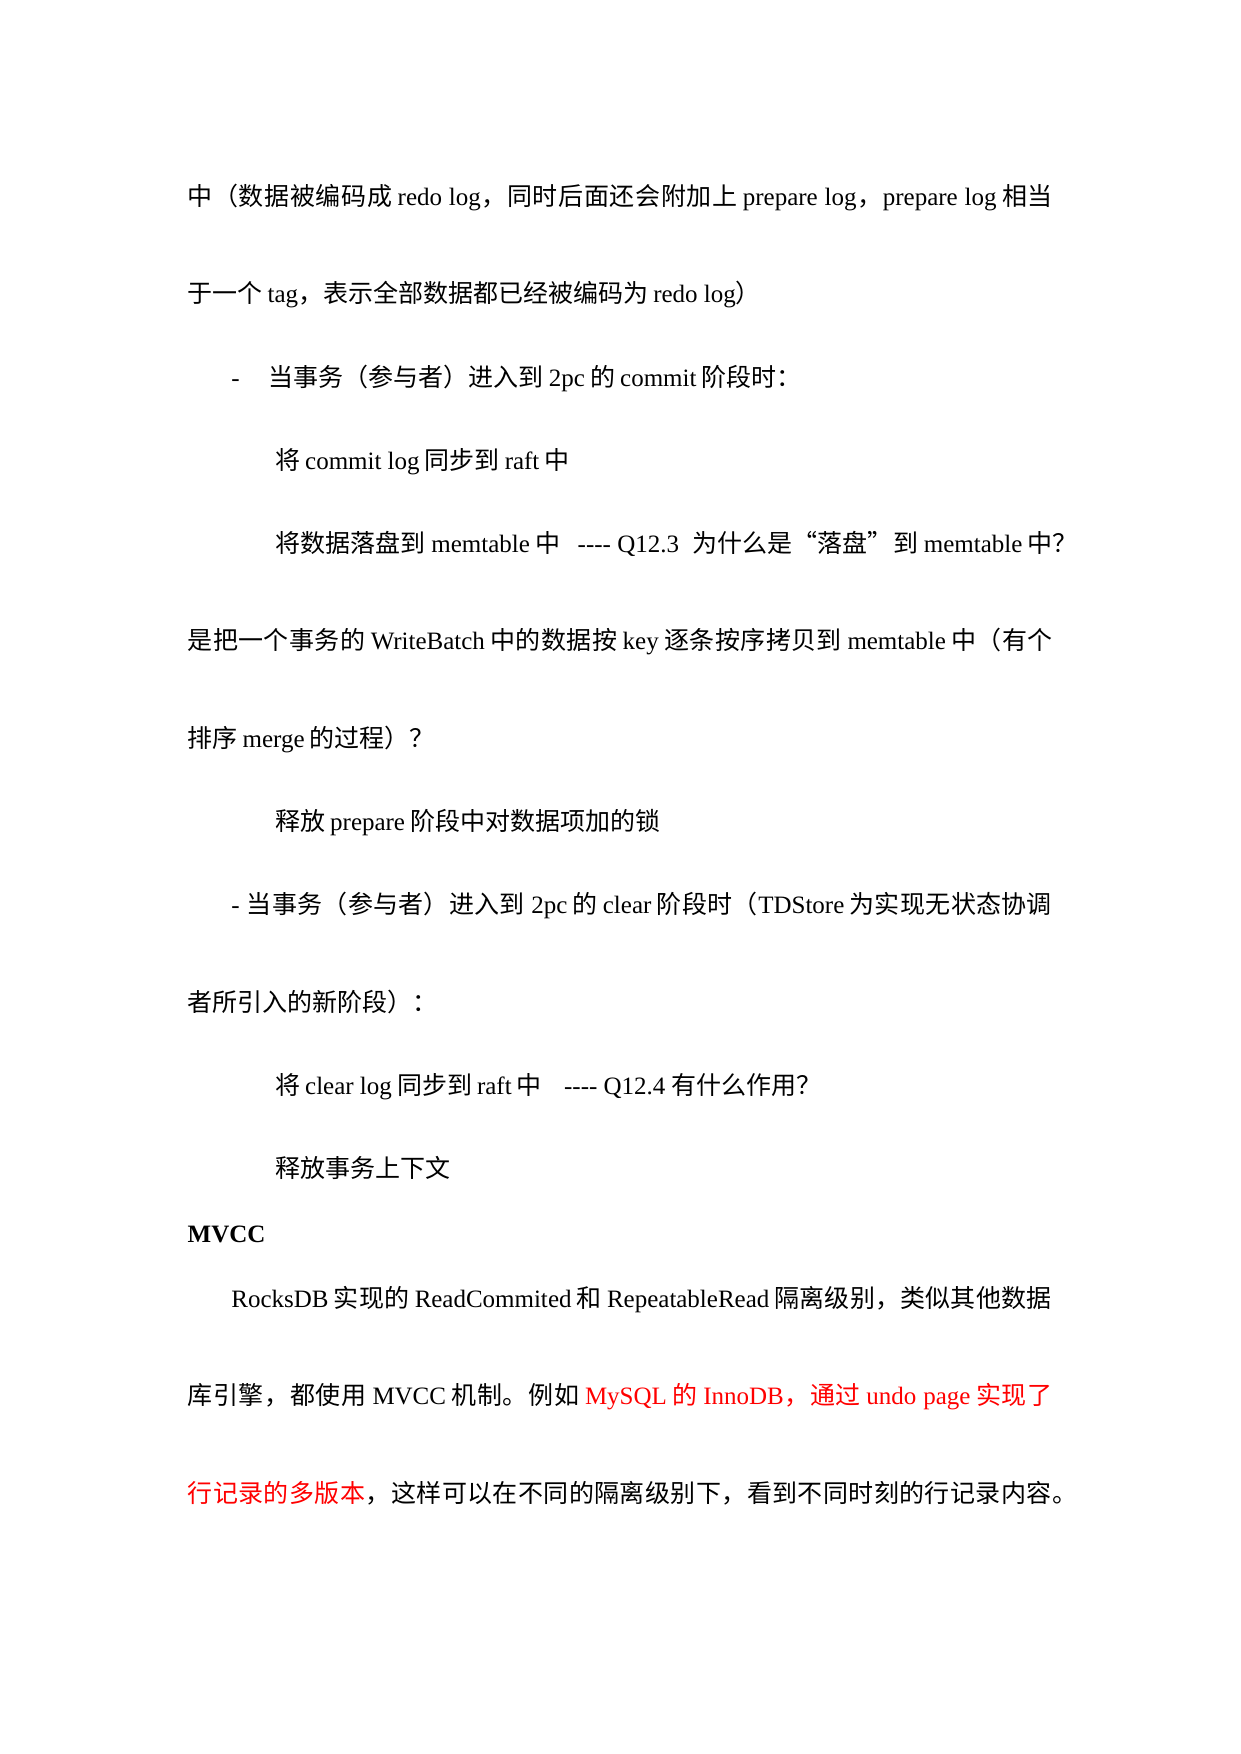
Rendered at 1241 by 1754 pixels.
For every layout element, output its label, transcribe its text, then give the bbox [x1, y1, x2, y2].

text  释放prepare阶段中对数据项加的锁 [187, 787, 1053, 852]
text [187, 1264, 1053, 1524]
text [187, 162, 1053, 324]
text - 当事务（参与者）进入到2pc的clear阶段时（TDStore为实现无状态协调者所引入的新阶段）： [187, 870, 1053, 1033]
text  释放事务上下文 [187, 1134, 1053, 1199]
list 当事务（参与者）进入到2pc的commit阶段时： [231, 343, 1053, 408]
subtitle MVCC [187, 1217, 1053, 1249]
text  将数据落盘到memtable中 ---- Q12.3 为什么是“落盘”到memtable中？是把一个事务的WriteBatch中的数据按key逐条按序拷贝到memtable中（有个排序merge的过程）？ [187, 509, 1053, 769]
text  将clear log同步到raft中 ---- Q12.4 有什么作用？ [187, 1051, 1053, 1116]
text  将commit log同步到raft中 [187, 426, 1053, 491]
